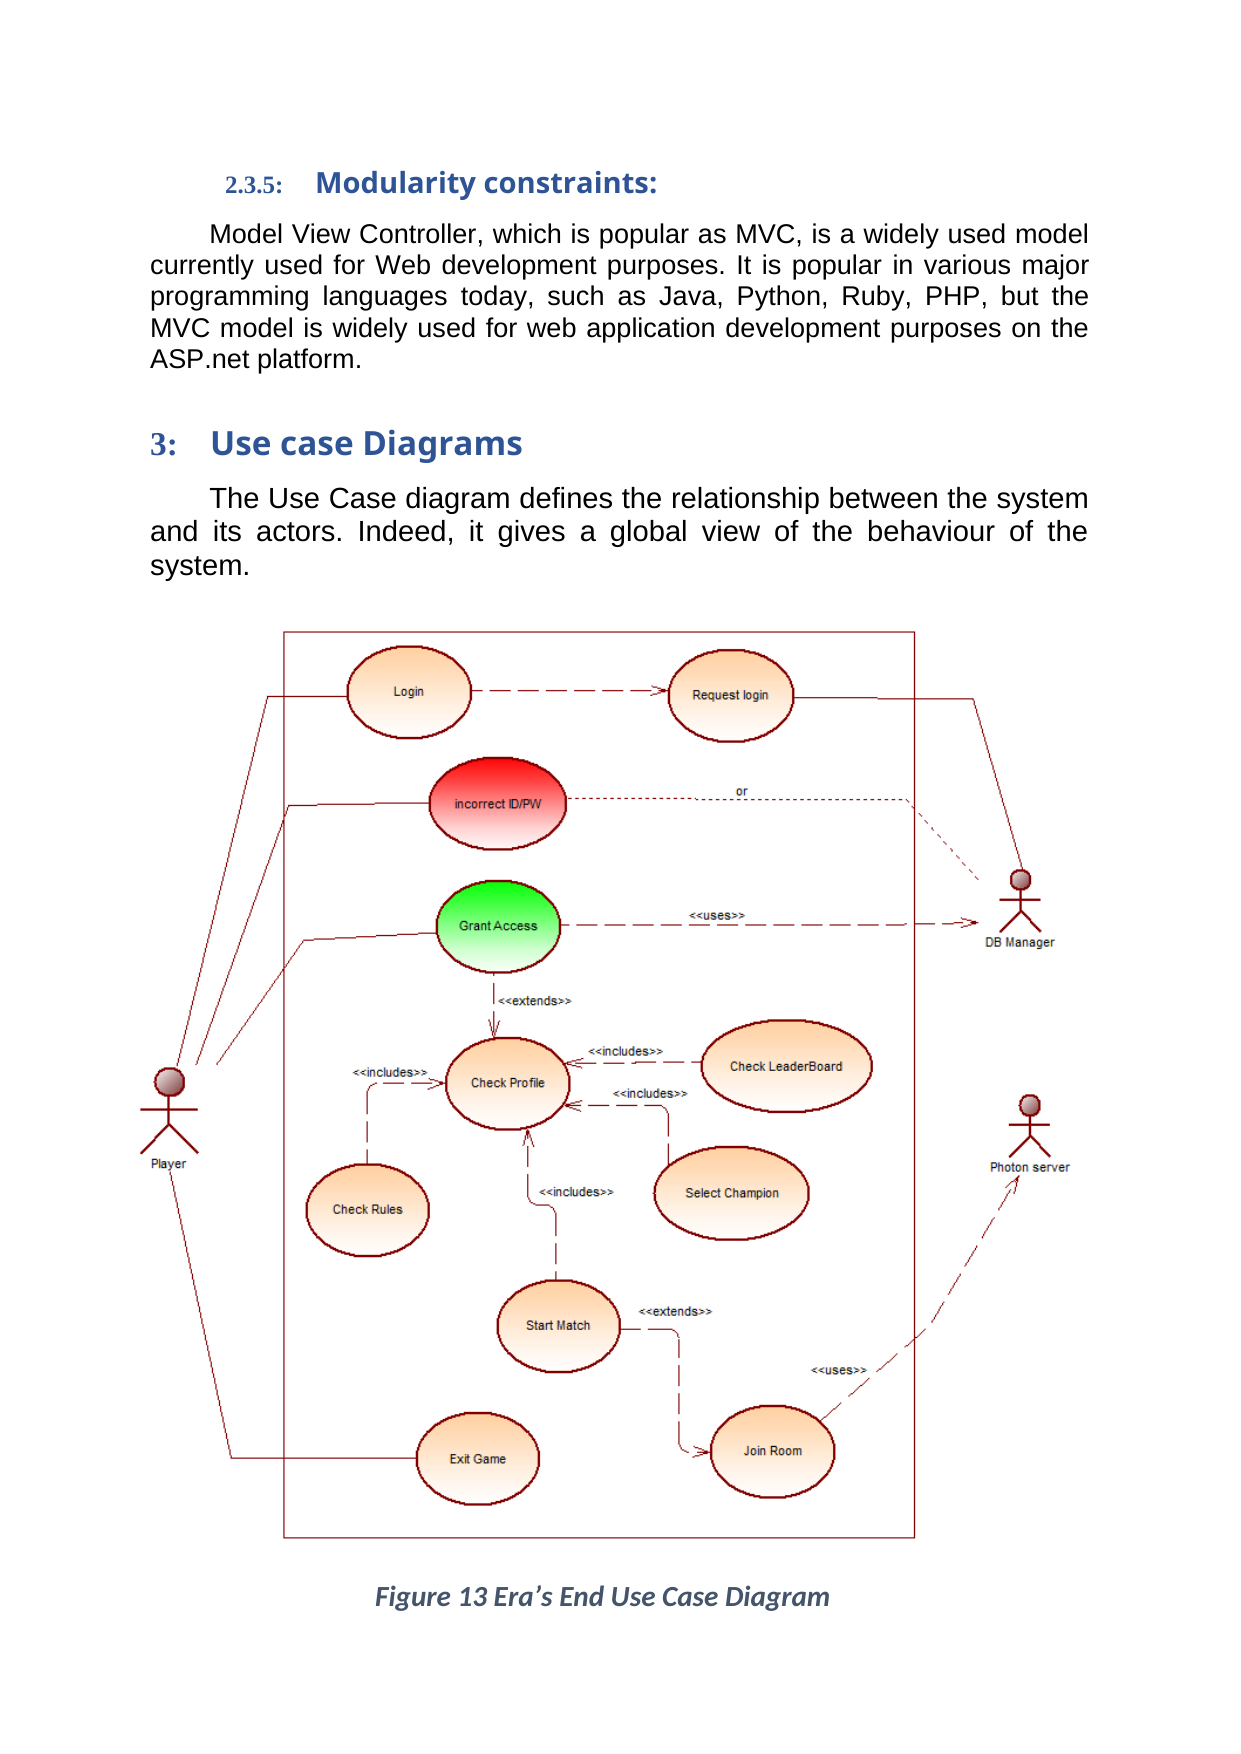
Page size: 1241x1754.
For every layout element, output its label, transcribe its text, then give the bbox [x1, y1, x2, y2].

text The Use Case diagram defines the relationship between the system and its actors. Indeed, it gives a global view of the behaviour of the system. [150, 481, 1090, 582]
subtitle Use case Diagrams [150, 419, 1090, 465]
subtitle Modularity constraints: [225, 162, 1090, 202]
picture [117, 587, 1091, 1569]
text Model View Controller, which is popular as MVC, is a widely used model currently used for Web development purposes. It is popular in various major programming languages ​​today, such as Java, Python, Ruby, PHP, but the MVC model is widely used for web application development purposes on the ASP.net platform. [150, 218, 1090, 374]
